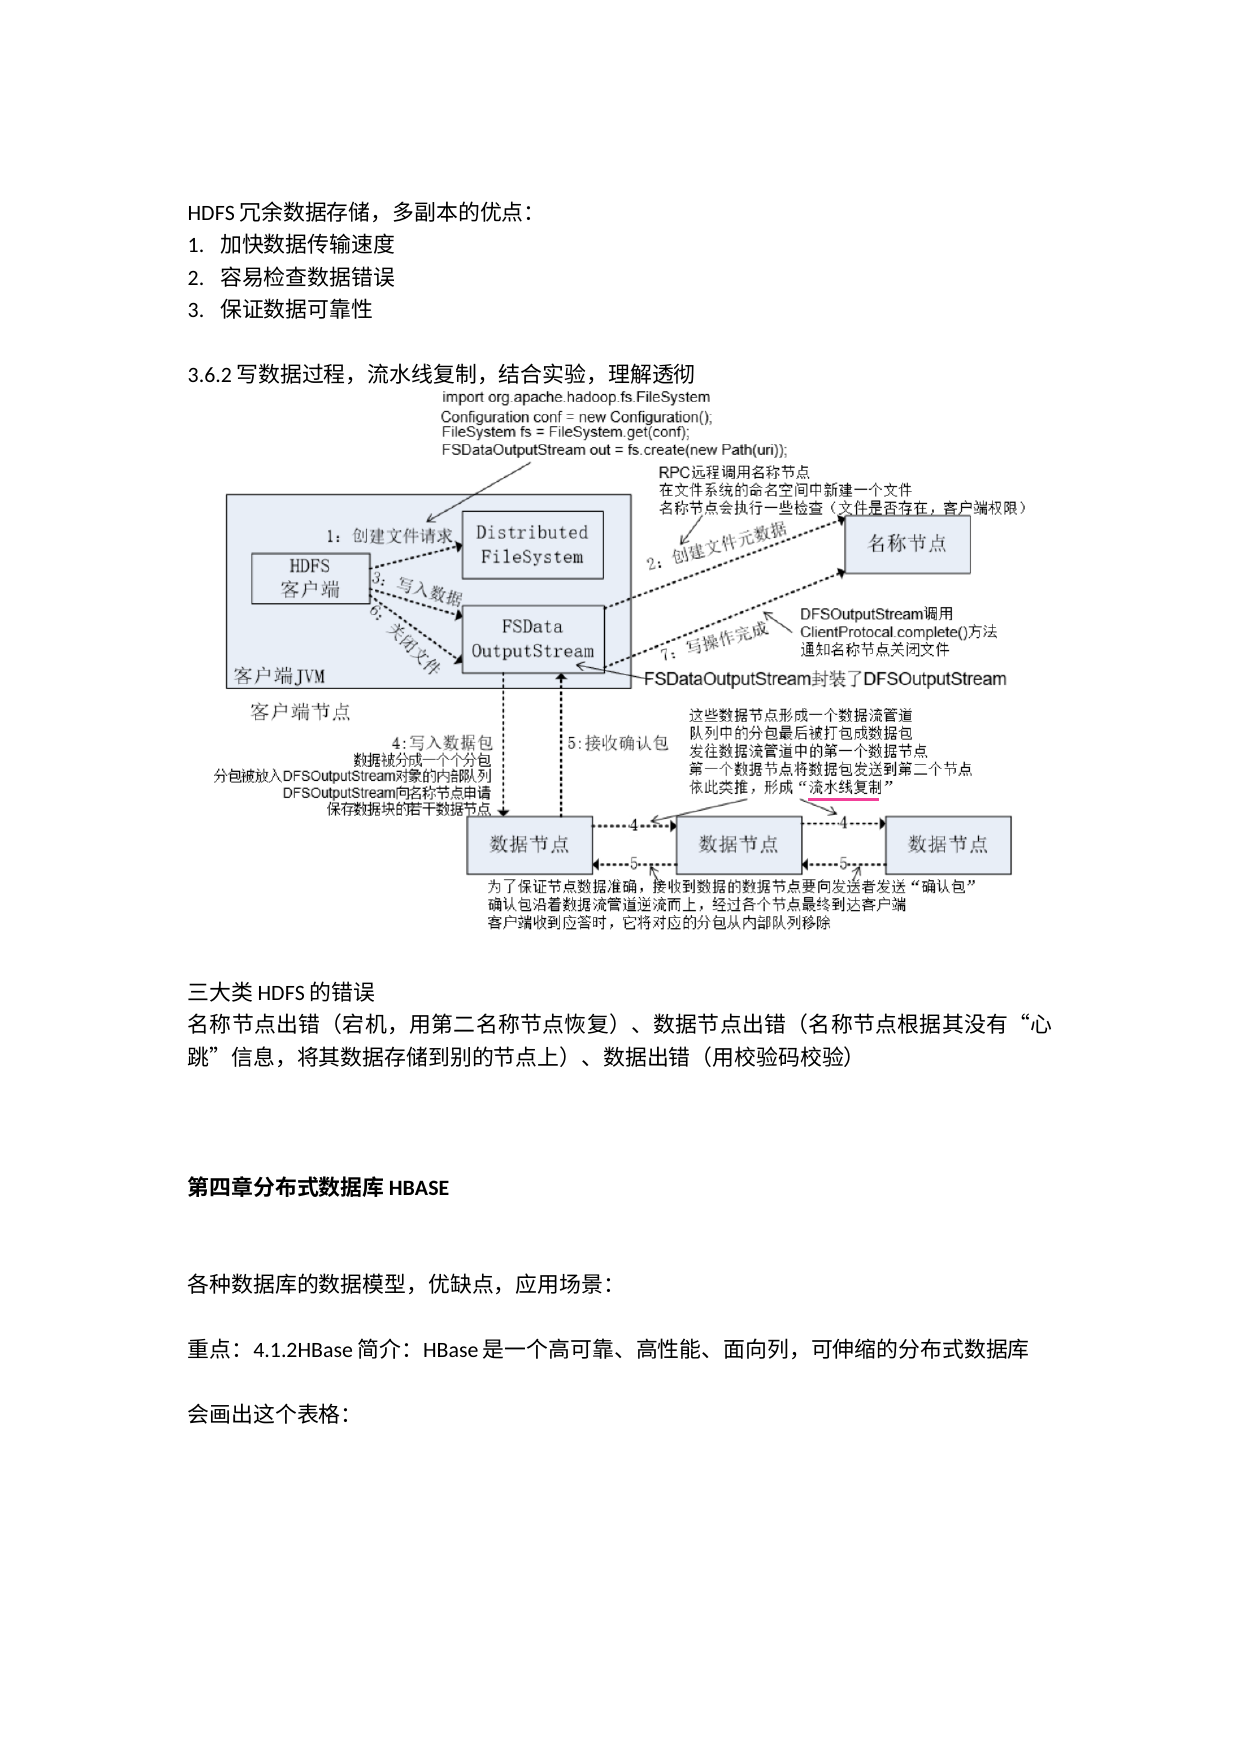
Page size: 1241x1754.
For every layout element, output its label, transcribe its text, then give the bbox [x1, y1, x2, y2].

picture [187, 389, 1052, 939]
list 3.6.2写数据过程，流水线复制，结合实验，理解透彻 [187, 357, 1053, 389]
list 加快数据传输速度 [187, 227, 1053, 259]
list 各种数据库的数据模型，优缺点，应用场景： [187, 1267, 1053, 1299]
list 三大类HDFS的错误 [187, 974, 1053, 1007]
list 保证数据可靠性 [187, 292, 1053, 324]
list 容易检查数据错误 [187, 259, 1053, 292]
list 名称节点出错（宕机，用第二名称节点恢复）、数据节点出错（名称节点根据其没有“心跳”信息，将其数据存储到别的节点上）、数据出错（用校验码校验） [187, 1007, 1053, 1072]
list 重点：4.1.2HBase简介：HBase是一个高可靠、高性能、面向列，可伸缩的分布式数据库 [187, 1332, 1053, 1364]
list HDFS冗余数据存储，多副本的优点： [187, 194, 1053, 227]
list 会画出这个表格： [187, 1397, 1053, 1429]
list 第四章分布式数据库HBASE [187, 1169, 1053, 1202]
